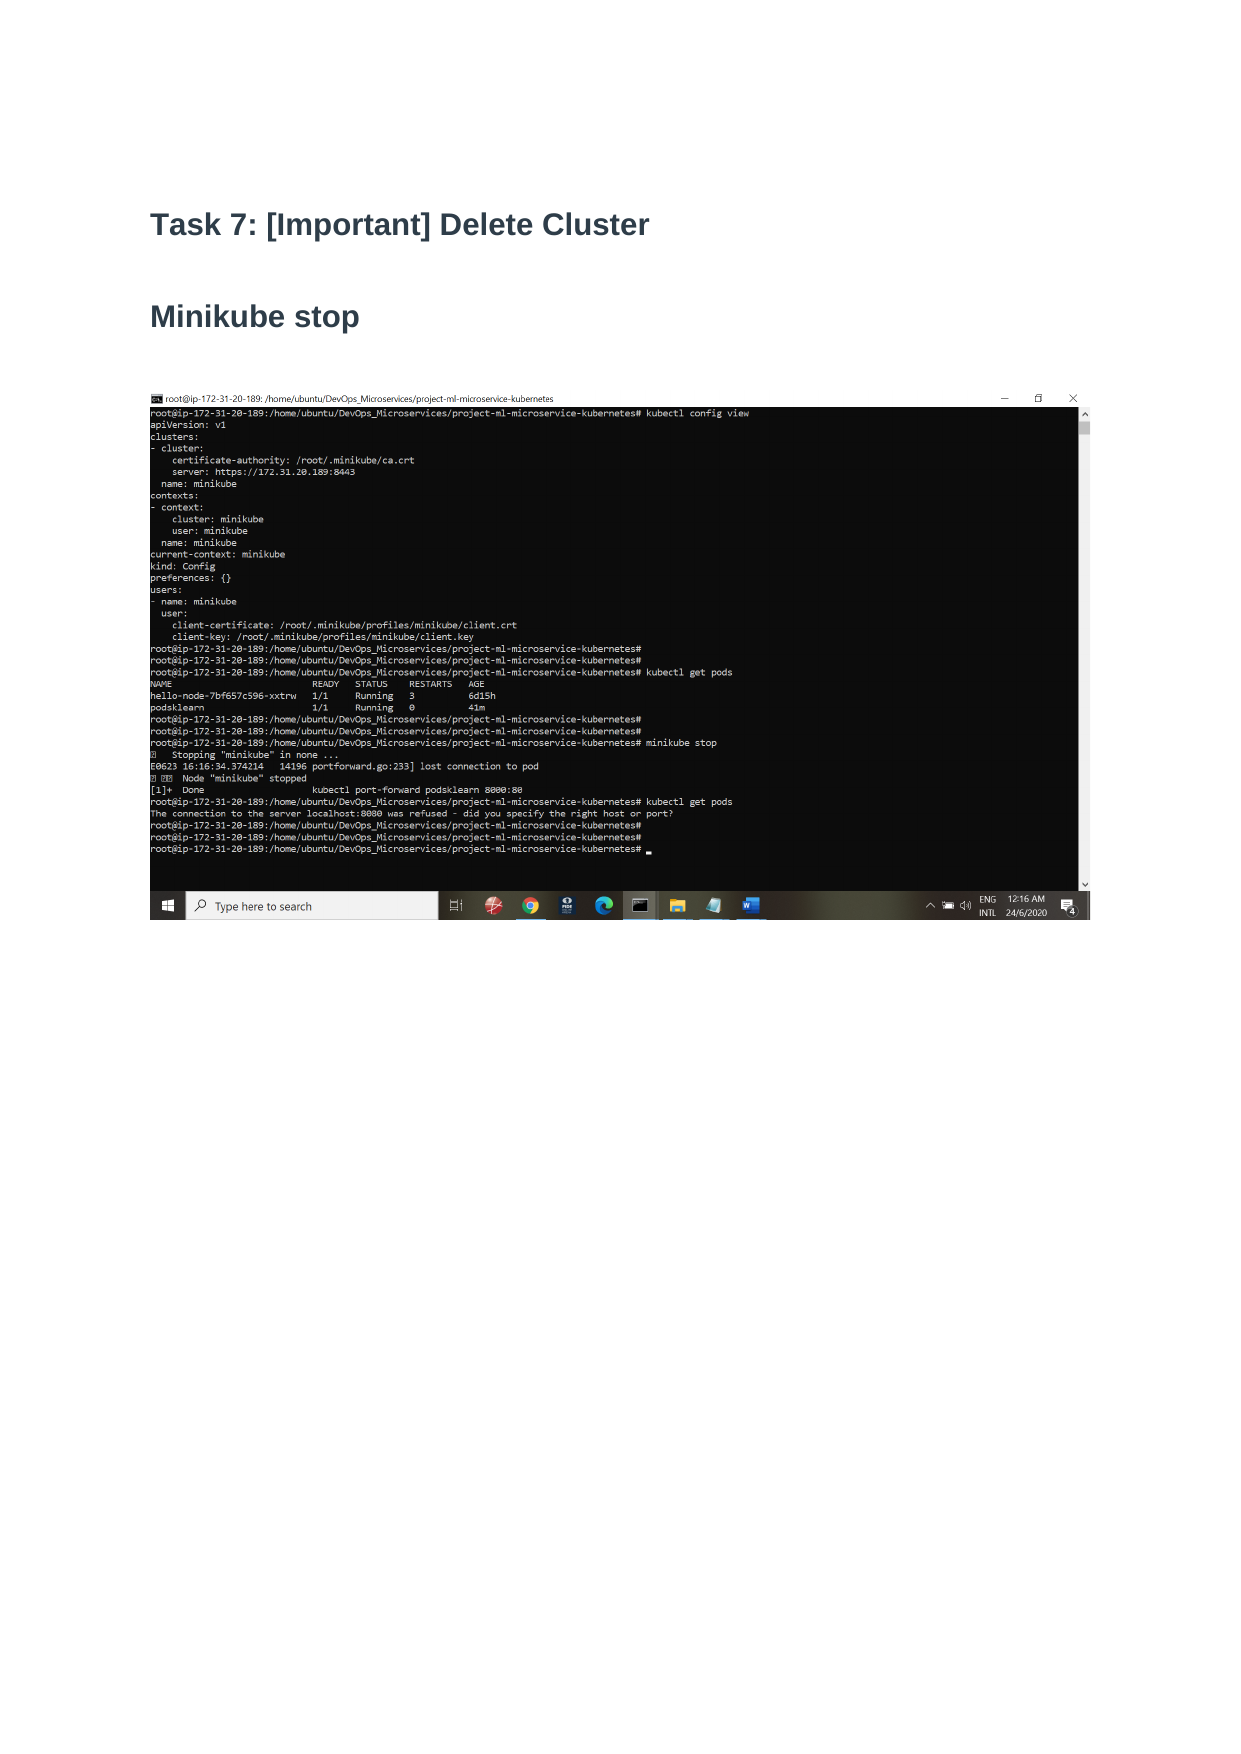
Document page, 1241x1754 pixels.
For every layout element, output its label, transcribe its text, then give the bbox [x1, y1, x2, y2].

subtitle Task 7: [Important] Delete Cluster [150, 206, 1090, 242]
picture [150, 390, 1091, 920]
subtitle Minikube stop [150, 298, 1090, 334]
